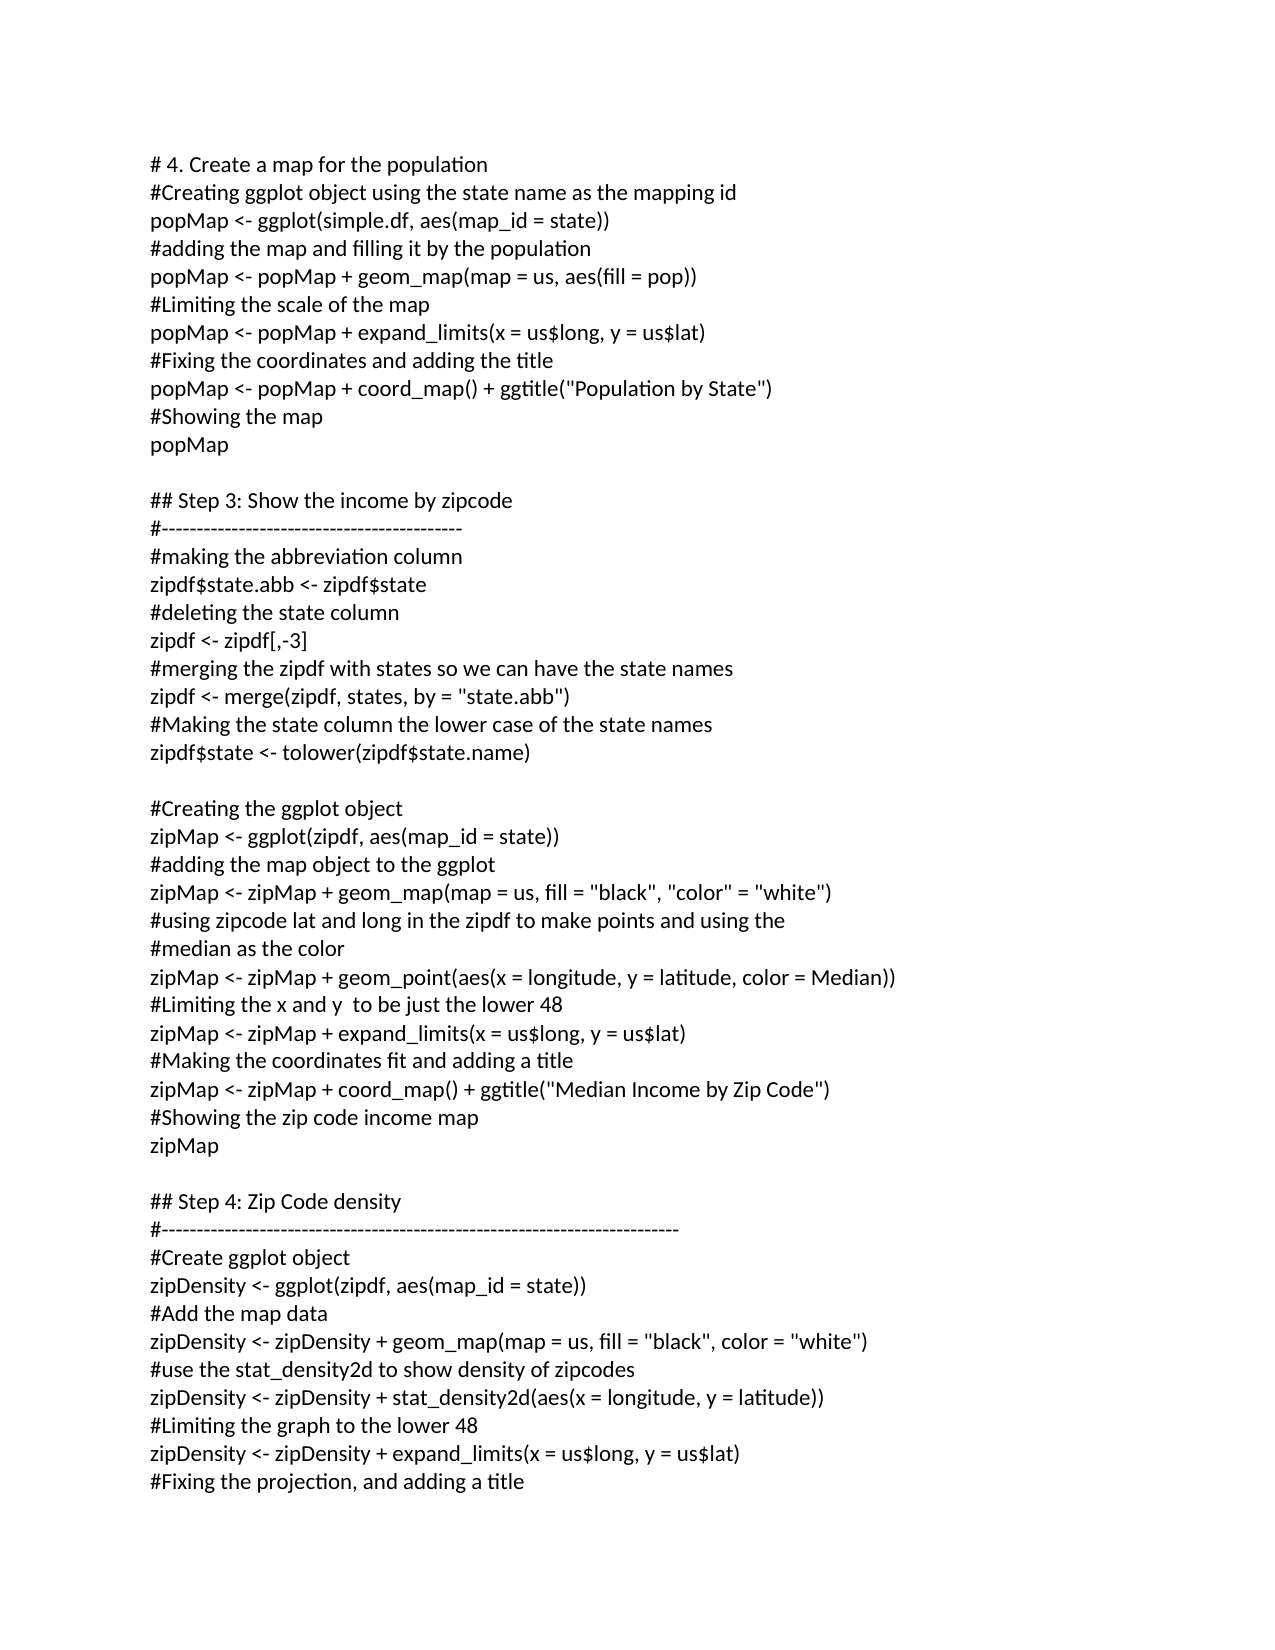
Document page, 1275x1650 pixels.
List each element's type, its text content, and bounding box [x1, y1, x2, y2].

text #making the abbreviation column [150, 542, 1125, 570]
text zipMap <- zipMap + expand_limits(x = us$long, y = us$lat) [150, 1019, 1125, 1047]
text #using zipcode lat and long in the zipdf to make points and using the [150, 907, 1125, 934]
text #Limiting the x and y to be just the lower 48 [150, 991, 1125, 1019]
text #Creating ggplot object using the state name as the mapping id [150, 178, 1125, 206]
text #Showing the zip code income map [150, 1103, 1125, 1131]
text zipdf$state.abb <- zipdf$state [150, 570, 1125, 598]
text #Creating the ggplot object [150, 794, 1125, 822]
text zipMap <- zipMap + geom_map(map = us, fill = "black", "color" = "white") [150, 878, 1125, 907]
text zipdf <- merge(zipdf, states, by = "state.abb") [150, 682, 1125, 710]
text zipDensity <- zipDensity + expand_limits(x = us$long, y = us$lat) [150, 1439, 1125, 1467]
text zipMap <- zipMap + coord_map() + ggtitle("Median Income by Zip Code") [150, 1075, 1125, 1103]
text zipMap [150, 1131, 1125, 1159]
text #Add the map data [150, 1299, 1125, 1327]
text zipMap <- zipMap + geom_point(aes(x = longitude, y = latitude, color = Median)) [150, 963, 1125, 991]
text #adding the map and filling it by the population [150, 234, 1125, 262]
text popMap <- popMap + geom_map(map = us, aes(fill = pop)) [150, 262, 1125, 290]
text #deleting the state column [150, 598, 1125, 626]
text zipDensity <- ggplot(zipdf, aes(map_id = state)) [150, 1271, 1125, 1299]
text zipDensity <- zipDensity + stat_density2d(aes(x = longitude, y = latitude)) [150, 1383, 1125, 1411]
text # 4. Create a map for the population [150, 150, 1125, 178]
text #Making the state column the lower case of the state names [150, 710, 1125, 738]
text zipDensity <- zipDensity + geom_map(map = us, fill = "black", color = "white") [150, 1327, 1125, 1355]
text popMap <- ggplot(simple.df, aes(map_id = state)) [150, 206, 1125, 234]
text #Making the coordinates fit and adding a title [150, 1047, 1125, 1075]
text #use the stat_density2d to show density of zipcodes [150, 1355, 1125, 1383]
text zipdf$state <- tolower(zipdf$state.name) [150, 738, 1125, 766]
text ## Step 4: Zip Code density [150, 1187, 1125, 1215]
text zipdf <- zipdf[,-3] [150, 626, 1125, 654]
text popMap <- popMap + expand_limits(x = us$long, y = us$lat) [150, 318, 1125, 346]
text ## Step 3: Show the income by zipcode [150, 486, 1125, 514]
text #Fixing the coordinates and adding the title [150, 346, 1125, 374]
text #adding the map object to the ggplot [150, 851, 1125, 878]
text #------------------------------------------- [150, 514, 1125, 542]
text #Limiting the graph to the lower 48 [150, 1411, 1125, 1439]
text #merging the zipdf with states so we can have the state names [150, 654, 1125, 682]
text #Fixing the projection, and adding a title [150, 1467, 1125, 1495]
text #Create ggplot object [150, 1243, 1125, 1271]
text popMap [150, 430, 1125, 458]
text zipMap <- ggplot(zipdf, aes(map_id = state)) [150, 822, 1125, 851]
text #-------------------------------------------------------------------------- [150, 1215, 1125, 1243]
text #Limiting the scale of the map [150, 290, 1125, 318]
text #median as the color [150, 934, 1125, 963]
text popMap <- popMap + coord_map() + ggtitle("Population by State") [150, 374, 1125, 402]
text #Showing the map [150, 402, 1125, 430]
